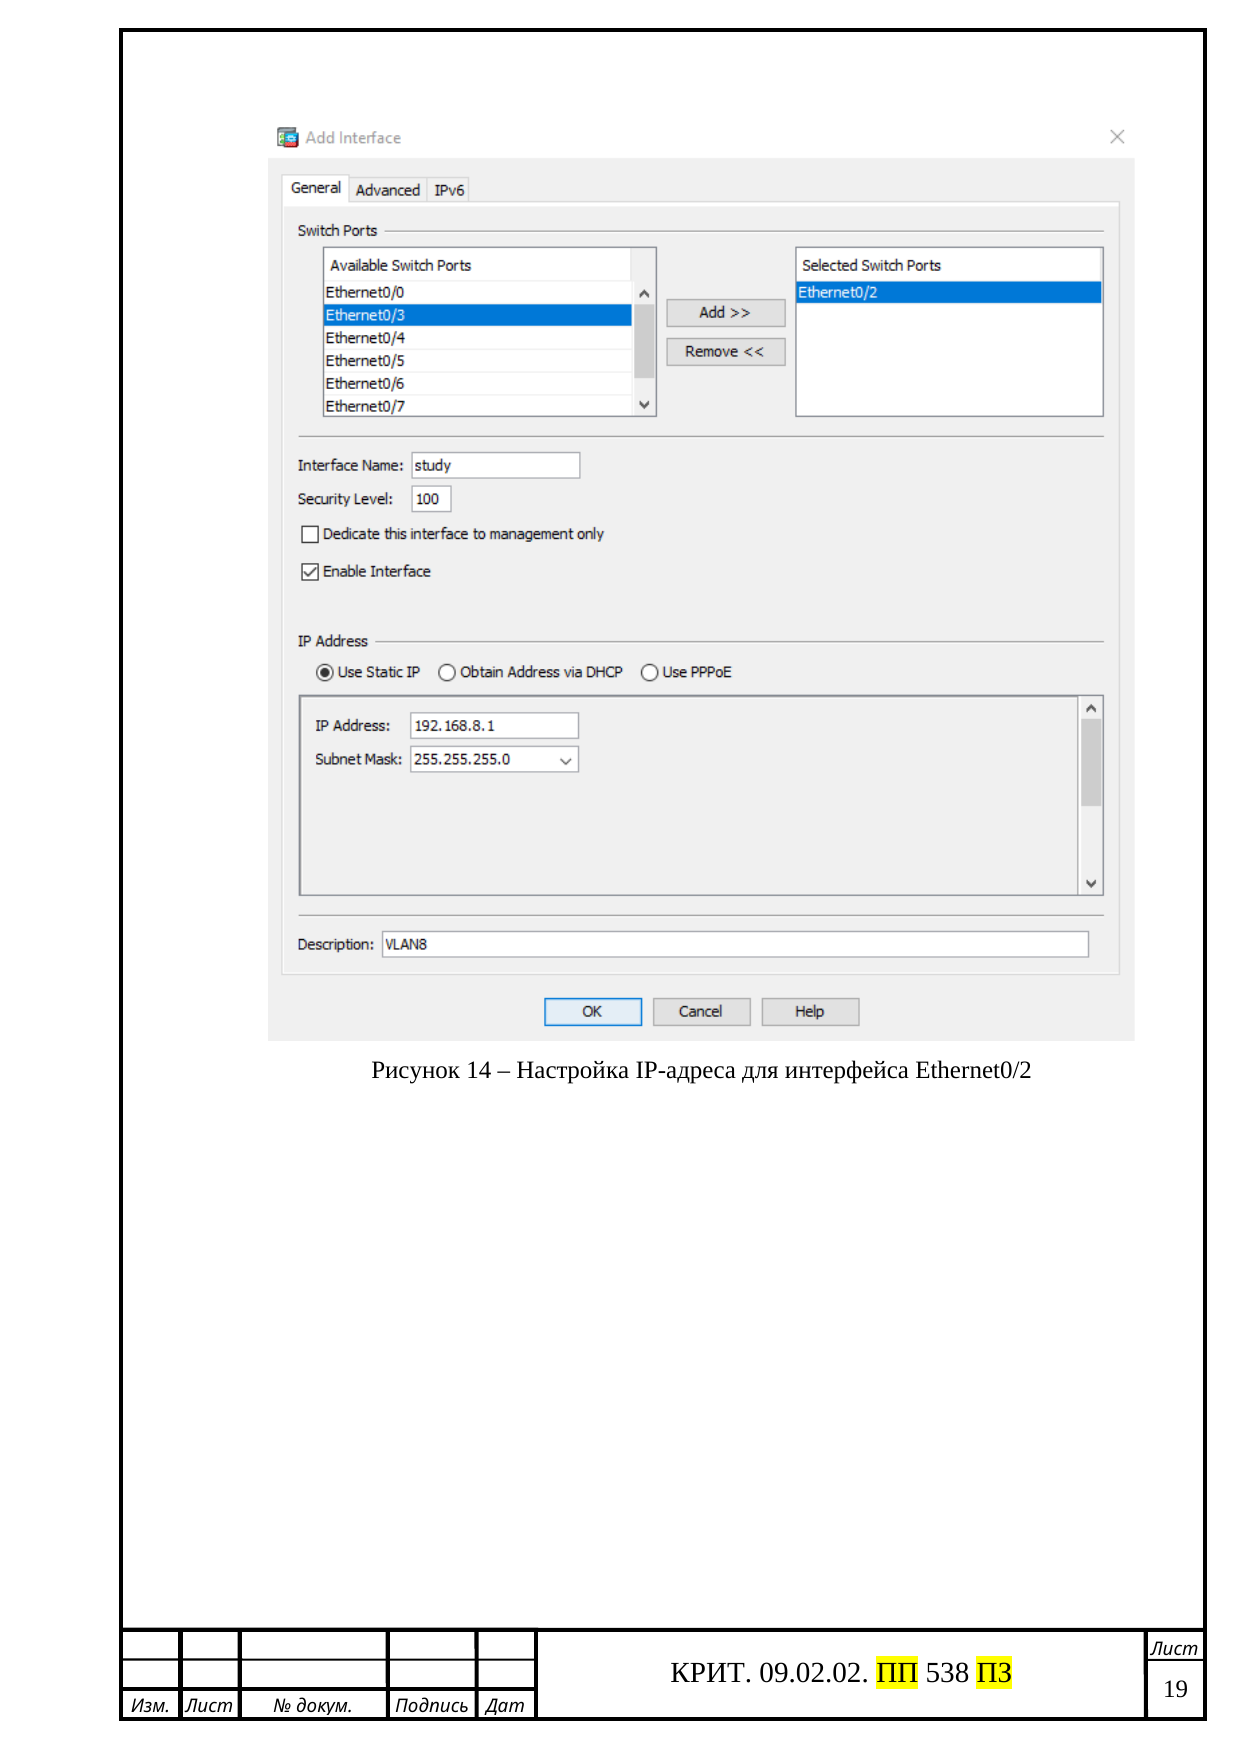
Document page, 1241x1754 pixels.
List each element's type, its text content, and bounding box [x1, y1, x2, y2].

picture [268, 118, 1135, 1041]
text Рисунок 14 – Настройка IP-адреса для интерфейса Ethernet0/2 [148, 1055, 1181, 1084]
